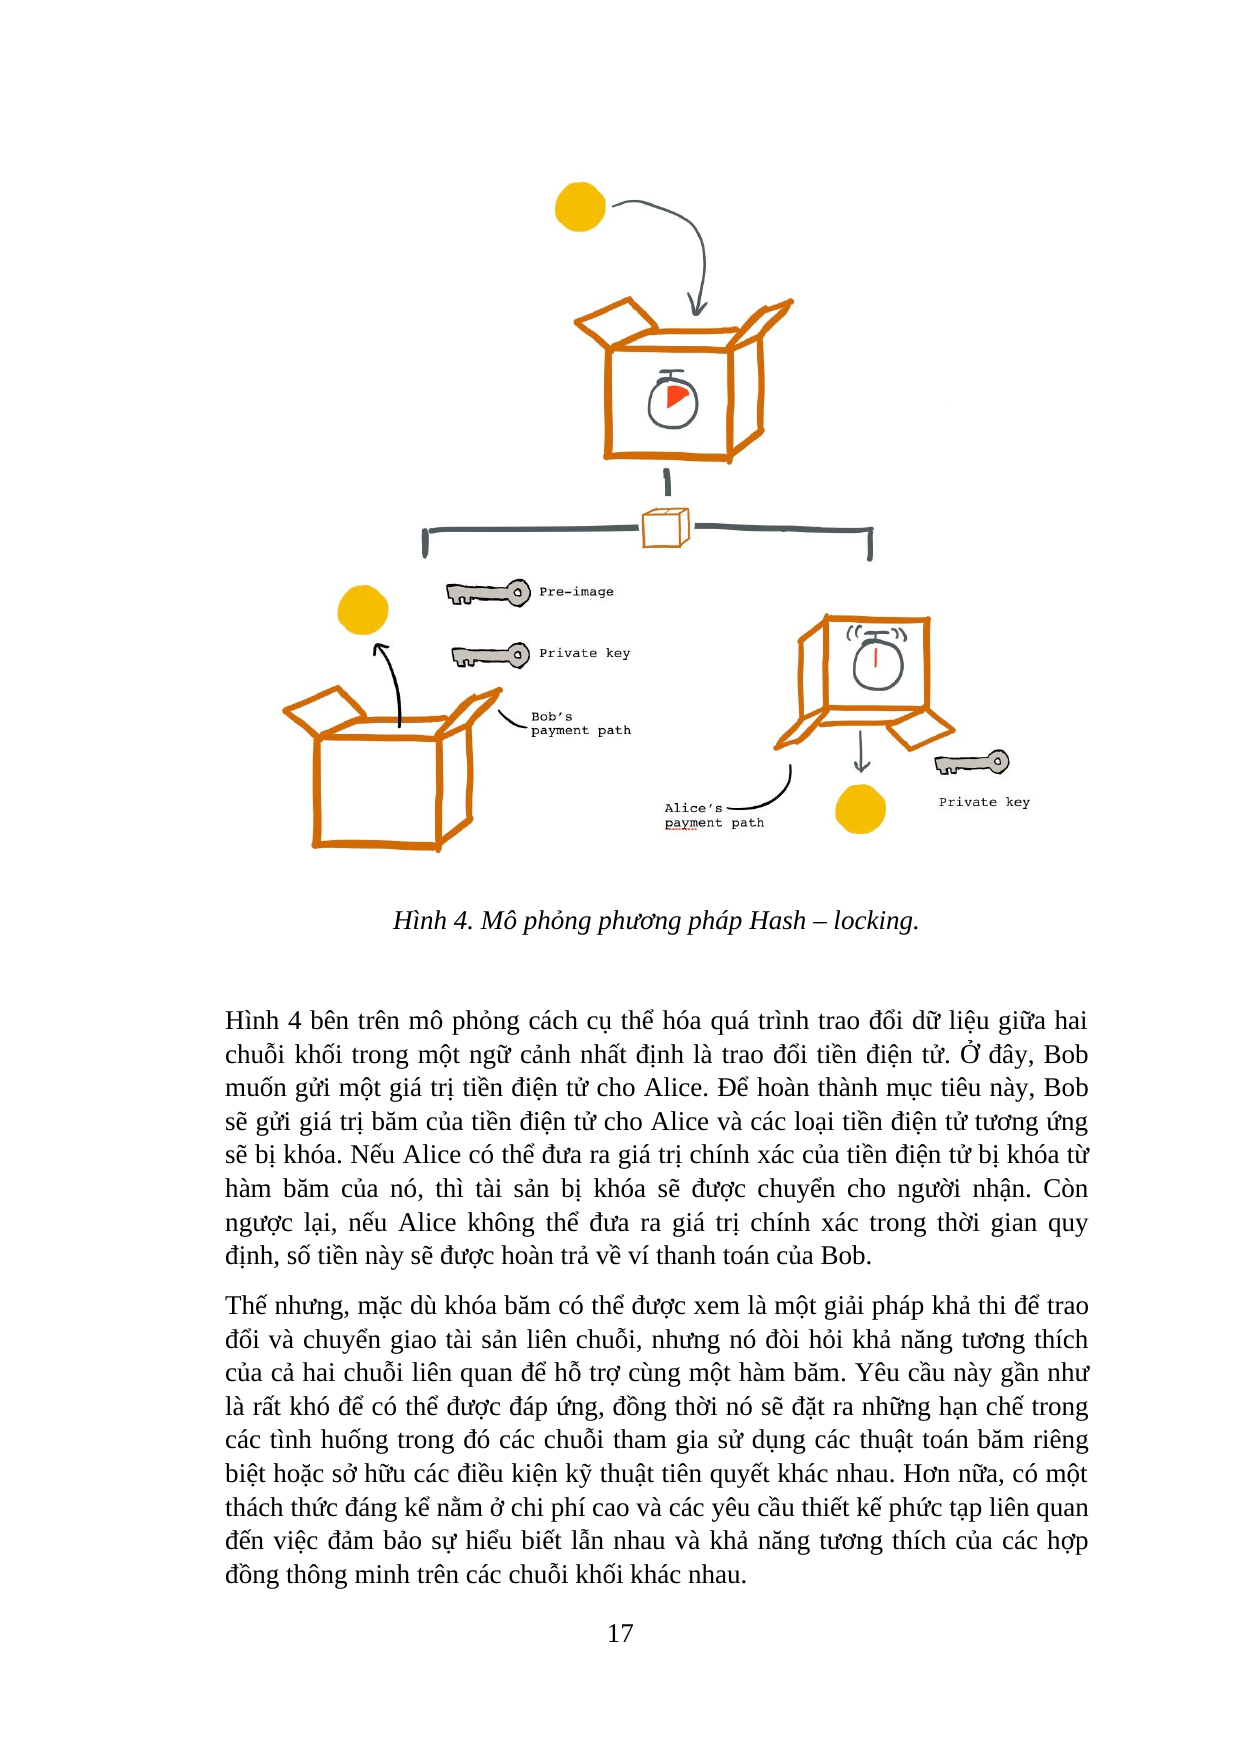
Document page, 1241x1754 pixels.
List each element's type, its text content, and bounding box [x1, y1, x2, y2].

text Thế nhưng, mặc dù khóa băm có thể được xem là một giải pháp khả thi để trao đổi và chuyển giao tài sản liên chuỗi, nhưng nó đòi hỏi khả năng tương thích của cả hai chuỗi liên quan để hỗ trợ cùng một hàm băm. Yêu cầu này gần như là rất khó để có thể được đáp ứng, đồng thời nó sẽ đặt ra những hạn chế trong các tình huống trong đó các chuỗi tham gia sử dụng các thuật toán băm riêng biệt hoặc sở hữu các điều kiện kỹ thuật tiên quyết khác nhau. Hơn nữa, có một thách thức đáng kể nằm ở chi phí cao và các yêu cầu thiết kế phức tạp liên quan đến việc đảm bảo sự hiểu biết lẫn nhau và khả năng tương thích của các hợp đồng thông minh trên các chuỗi khối khác nhau. [225, 1289, 1090, 1589]
text Hình 4 bên trên mô phỏng cách cụ thể hóa quá trình trao đổi dữ liệu giữa hai chuỗi khối trong một ngữ cảnh nhất định là trao đổi tiền điện tử. Ở đây, Bob muốn gửi một giá trị tiền điện tử cho Alice. Để hoàn thành mục tiêu này, Bob sẽ gửi giá trị băm của tiền điện tử cho Alice và các loại tiền điện tử tương ứng sẽ bị khóa. Nếu Alice có thể đưa ra giá trị chính xác của tiền điện tử bị khóa từ hàm băm của nó, thì tài sản bị khóa sẽ được chuyển cho người nhận. Còn ngược lại, nếu Alice không thể đưa ra giá trị chính xác trong thời gian quy định, số tiền này sẽ được hoàn trả về ví thanh toán của Bob. [225, 1004, 1090, 1270]
text Hình 4. Mô phỏng phương pháp Hash – locking. [225, 904, 1090, 935]
picture [230, 150, 1086, 885]
